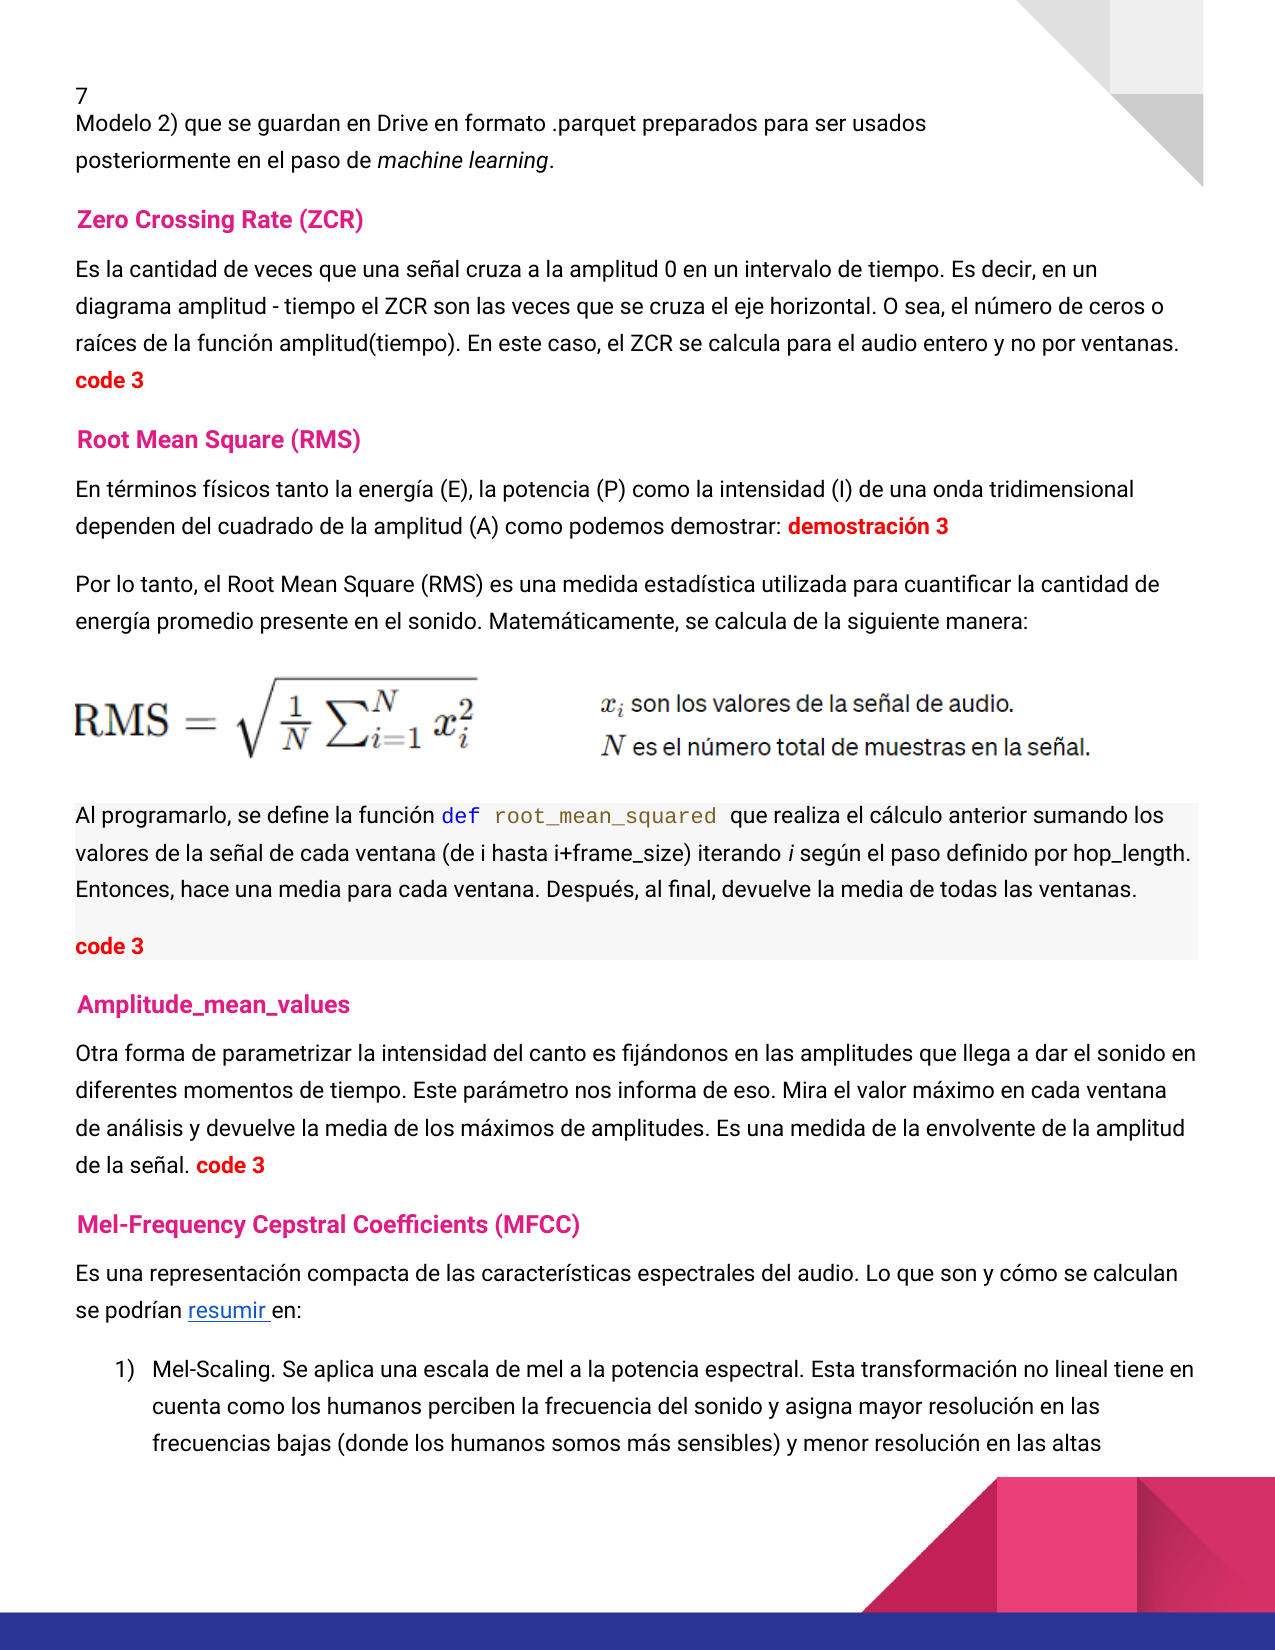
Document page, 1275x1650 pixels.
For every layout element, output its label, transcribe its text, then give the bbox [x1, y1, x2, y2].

subtitle Root Mean Square (RMS) [77, 426, 1198, 455]
picture [1015, 0, 1204, 188]
picture [75, 666, 494, 772]
text Es una representación compacta de las características espectrales del audio. Lo que son y cómo se calculan se podrían resumir en: [75, 1260, 1198, 1324]
text Al programarlo, se define la función def root_mean_squared que realiza el cálculo anterior sumando los valores de la señal de cada ventana (de i hasta i+frame_size) iterando i según el paso definido por hop_length. Entonces, hace una media para cada ventana. Después, al final, devuelve la media de todas las ventanas. [75, 803, 1198, 903]
subtitle Zero Crossing Rate (ZCR) [77, 206, 1198, 235]
text Es la cantidad de veces que una señal cruza a la amplitud 0 en un intervalo de tiempo. Es decir, en un diagrama amplitud - tiempo el ZCR son las veces que se cruza el eje horizontal. O sea, el número de ceros o raíces de la función amplitud(tiempo). En este caso, el ZCR se calcula para el audio entero y no por ventanas. code 3 [75, 256, 1198, 394]
picture [596, 684, 1100, 772]
text En términos físicos tanto la energía (E), la potencia (P) como la intensidad (I) de una onda tridimensional dependen del cuadrado de la amplitud (A) como podemos demostrar: demostración 3 [75, 476, 1198, 540]
subtitle Amplitude_mean_values [77, 990, 1198, 1019]
text Por lo tanto, el Root Mean Square (RMS) es una medida estadística utilizada para cuantificar la cantidad de energía promedio presente en el sonido. Matemáticamente, se calcula de la siguiente manera: [75, 571, 1198, 635]
text Otra forma de parametrizar la intensidad del canto es fijándonos en las amplitudes que llega a dar el sonido en diferentes momentos de tiempo. Este parámetro nos informa de eso. Mira el valor máximo en cada ventana de análisis y devuelve la media de los máximos de amplitudes. Es una medida de la envolvente de la amplitud de la señal. code 3 [75, 1040, 1198, 1179]
text code 3 [75, 933, 1198, 960]
picture [0, 1475, 1275, 1650]
subtitle Mel-Frequency Cepstral Coefficients (MFCC) [77, 1210, 1198, 1239]
